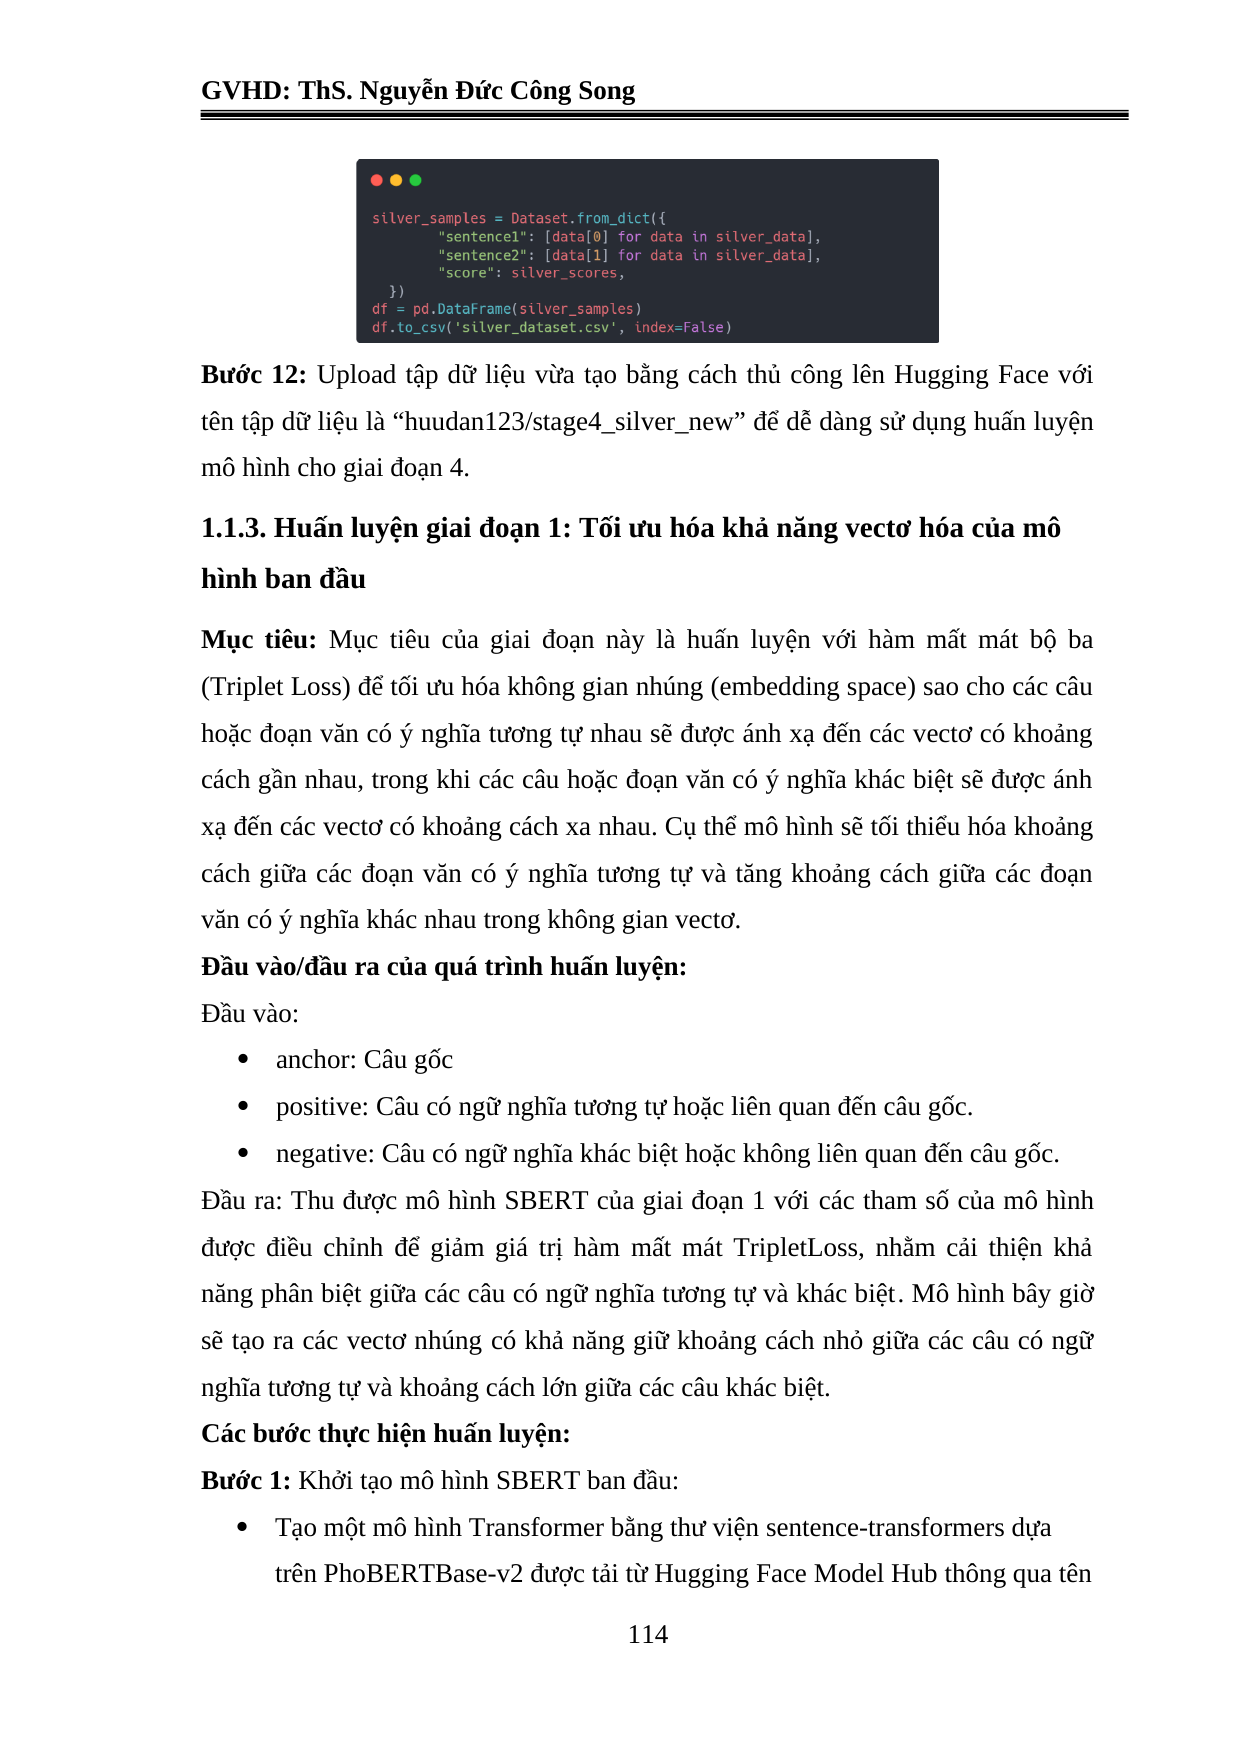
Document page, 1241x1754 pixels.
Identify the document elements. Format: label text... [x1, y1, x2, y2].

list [237, 1511, 1094, 1589]
text Đầu vào: [201, 997, 1094, 1028]
list negative: Câu có ngữ nghĩa khác biệt hoặc không liên quan đến câu gốc. [238, 1137, 1094, 1168]
text Các bước thực hiện huấn luyện: [201, 1417, 1094, 1449]
text Đầu vào/đầu ra của quá trình huấn luyện: [201, 950, 1094, 981]
text Mục tiêu: Mục tiêu của giai đoạn này là huấn luyện với hàm mất mát bộ ba (Triplet Loss) để tối ưu hóa không gian nhúng (embedding space) sao cho các câu hoặc đoạn văn có ý nghĩa tương tự nhau sẽ được ánh xạ đến các vectơ có khoảng cách gần nhau, trong khi các câu hoặc đoạn văn có ý nghĩa khác biệt sẽ được ánh xạ đến các vectơ có khoảng cách xa nhau. Cụ thể mô hình sẽ tối thiểu hóa khoảng cách giữa các đoạn văn có ý nghĩa tương tự và tăng khoảng cách giữa các đoạn văn có ý nghĩa khác nhau trong không gian vectơ. [201, 623, 1094, 935]
text Bước 12: Upload tập dữ liệu vừa tạo bằng cách thủ công lên Hugging Face với tên tập dữ liệu là “huudan123/stage4_silver_new” để dễ dàng sử dụng huấn luyện mô hình cho giai đoạn 4. [201, 358, 1094, 482]
text Huấn luyện giai đoạn 1: Tối ưu hóa khả năng vectơ hóa của mô hình ban đầu [201, 510, 1094, 594]
list positive: Câu có ngữ nghĩa tương tự hoặc liên quan đến câu gốc. [238, 1090, 1094, 1122]
picture [356, 159, 939, 343]
text Đầu ra: Thu được mô hình SBERT của giai đoạn 1 với các tham số của mô hình được điều chỉnh để giảm giá trị hàm mất mát TripletLoss, nhằm cải thiện khả năng phân biệt giữa các câu có ngữ nghĩa tương tự và khác biệt. Mô hình bây giờ sẽ tạo ra các vectơ nhúng có khả năng giữ khoảng cách nhỏ giữa các câu có ngữ nghĩa tương tự và khoảng cách lớn giữa các câu khác biệt. [201, 1184, 1094, 1402]
text Bước 1: Khởi tạo mô hình SBERT ban đầu: [201, 1464, 1094, 1495]
list anchor: Câu gốc [238, 1043, 1094, 1075]
